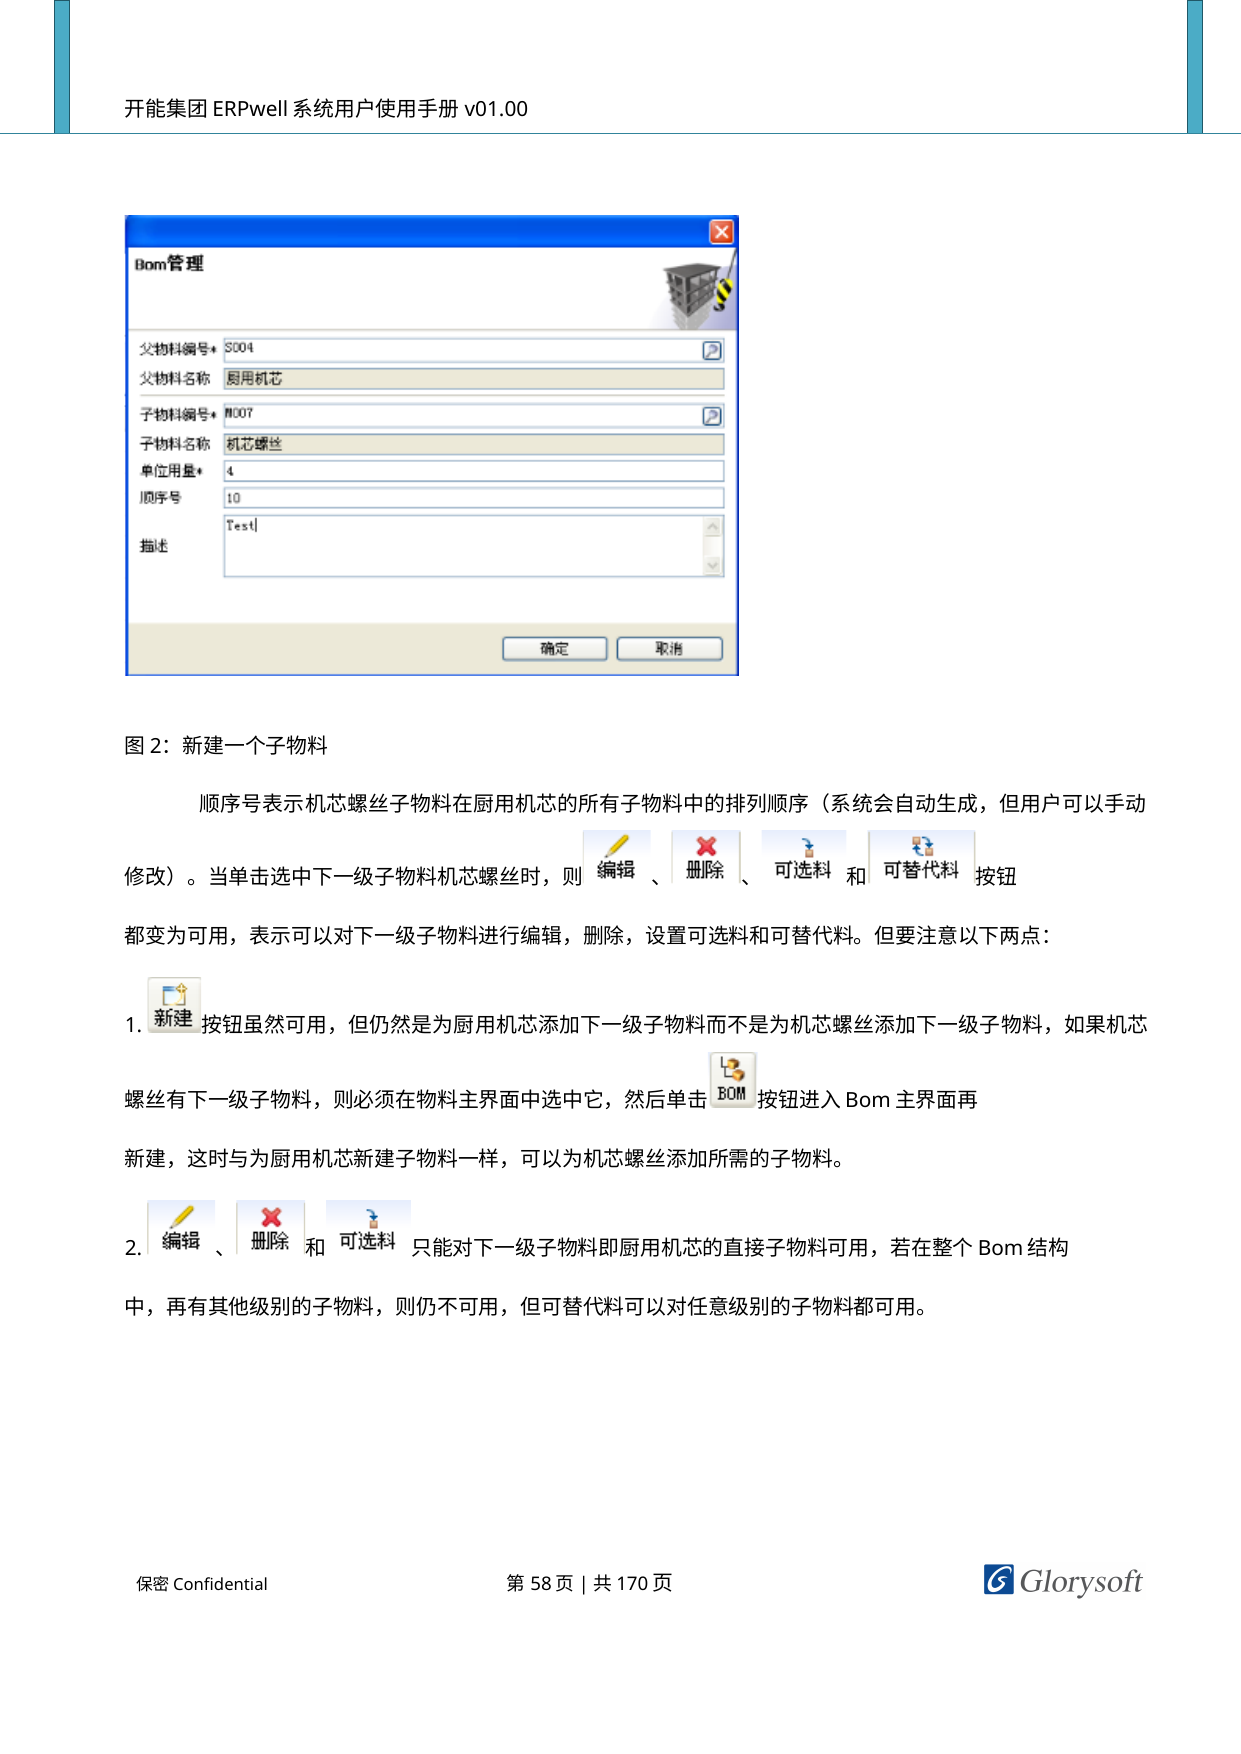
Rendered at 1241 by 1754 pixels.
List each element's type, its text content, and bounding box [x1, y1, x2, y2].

picture [582, 830, 651, 885]
picture [124, 215, 739, 676]
picture [236, 1200, 306, 1256]
text 2. 、和只能对下一级子物料即厨用机芯的直接子物料可用，若在整个Bom结构 [124, 1199, 1150, 1264]
picture [326, 1200, 411, 1256]
text 顺序号表示机芯螺丝子物料在厨用机芯的所有子物料中的排列顺序（系统会自动生成，但用户可以手动修改）。当单击选中下一级子物料机芯螺丝时，则、、和按钮 [124, 786, 1150, 893]
picture [707, 1052, 758, 1108]
text 1. 按钮虽然可用，但仍然是为厨用机芯添加下一级子物料而不是为机芯螺丝添加下一级子物料，如果机芯螺丝有下一级子物料，则必须在物料主界面中选中它，然后单击按钮进入Bom主界面再 [124, 976, 1150, 1116]
picture [671, 830, 741, 885]
picture [147, 977, 202, 1033]
text 新建，这时与为厨用机芯新建子物料一样，可以为机芯螺丝添加所需的子物料。 [124, 1141, 1150, 1173]
text 都变为可用，表示可以对下一级子物料进行编辑，删除，设置可选料和可替代料。但要注意以下两点： [124, 918, 1150, 951]
text 图2：新建一个子物料 [124, 728, 1150, 760]
text 中，再有其他级别的子物料，则仍不可用，但可替代料可以对任意级别的子物料都可用。 [124, 1289, 1150, 1322]
picture [761, 830, 847, 885]
picture [981, 1562, 1146, 1600]
picture [867, 830, 976, 885]
picture [147, 1200, 216, 1256]
